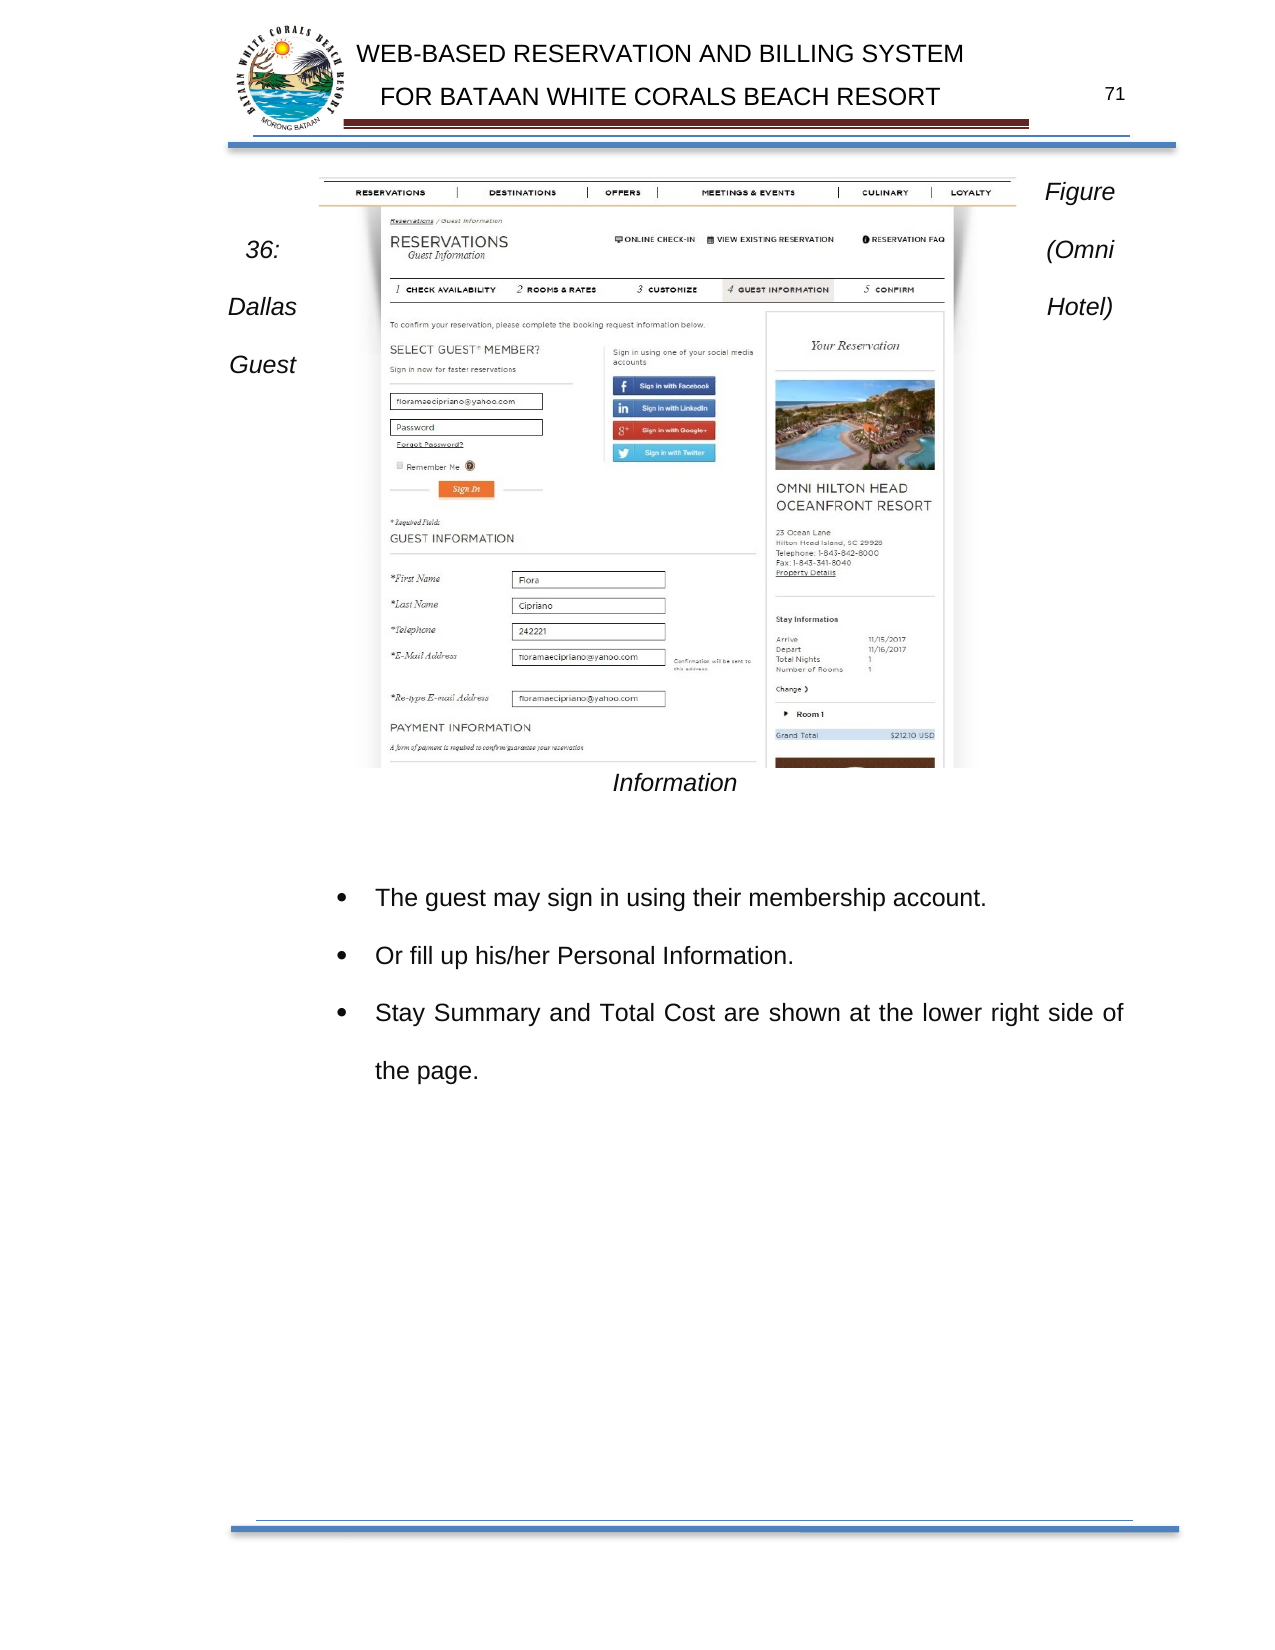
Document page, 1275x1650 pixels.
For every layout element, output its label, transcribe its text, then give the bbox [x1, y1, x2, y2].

list Or fill up his/her Personal Information. [337, 941, 1125, 969]
picture [234, 20, 344, 130]
list The guest may sign in using their membership account. [337, 883, 1125, 912]
picture [318, 177, 1017, 768]
list Stay Summary and Total Cost are shown at the lower right side of the page. [337, 998, 1125, 1085]
